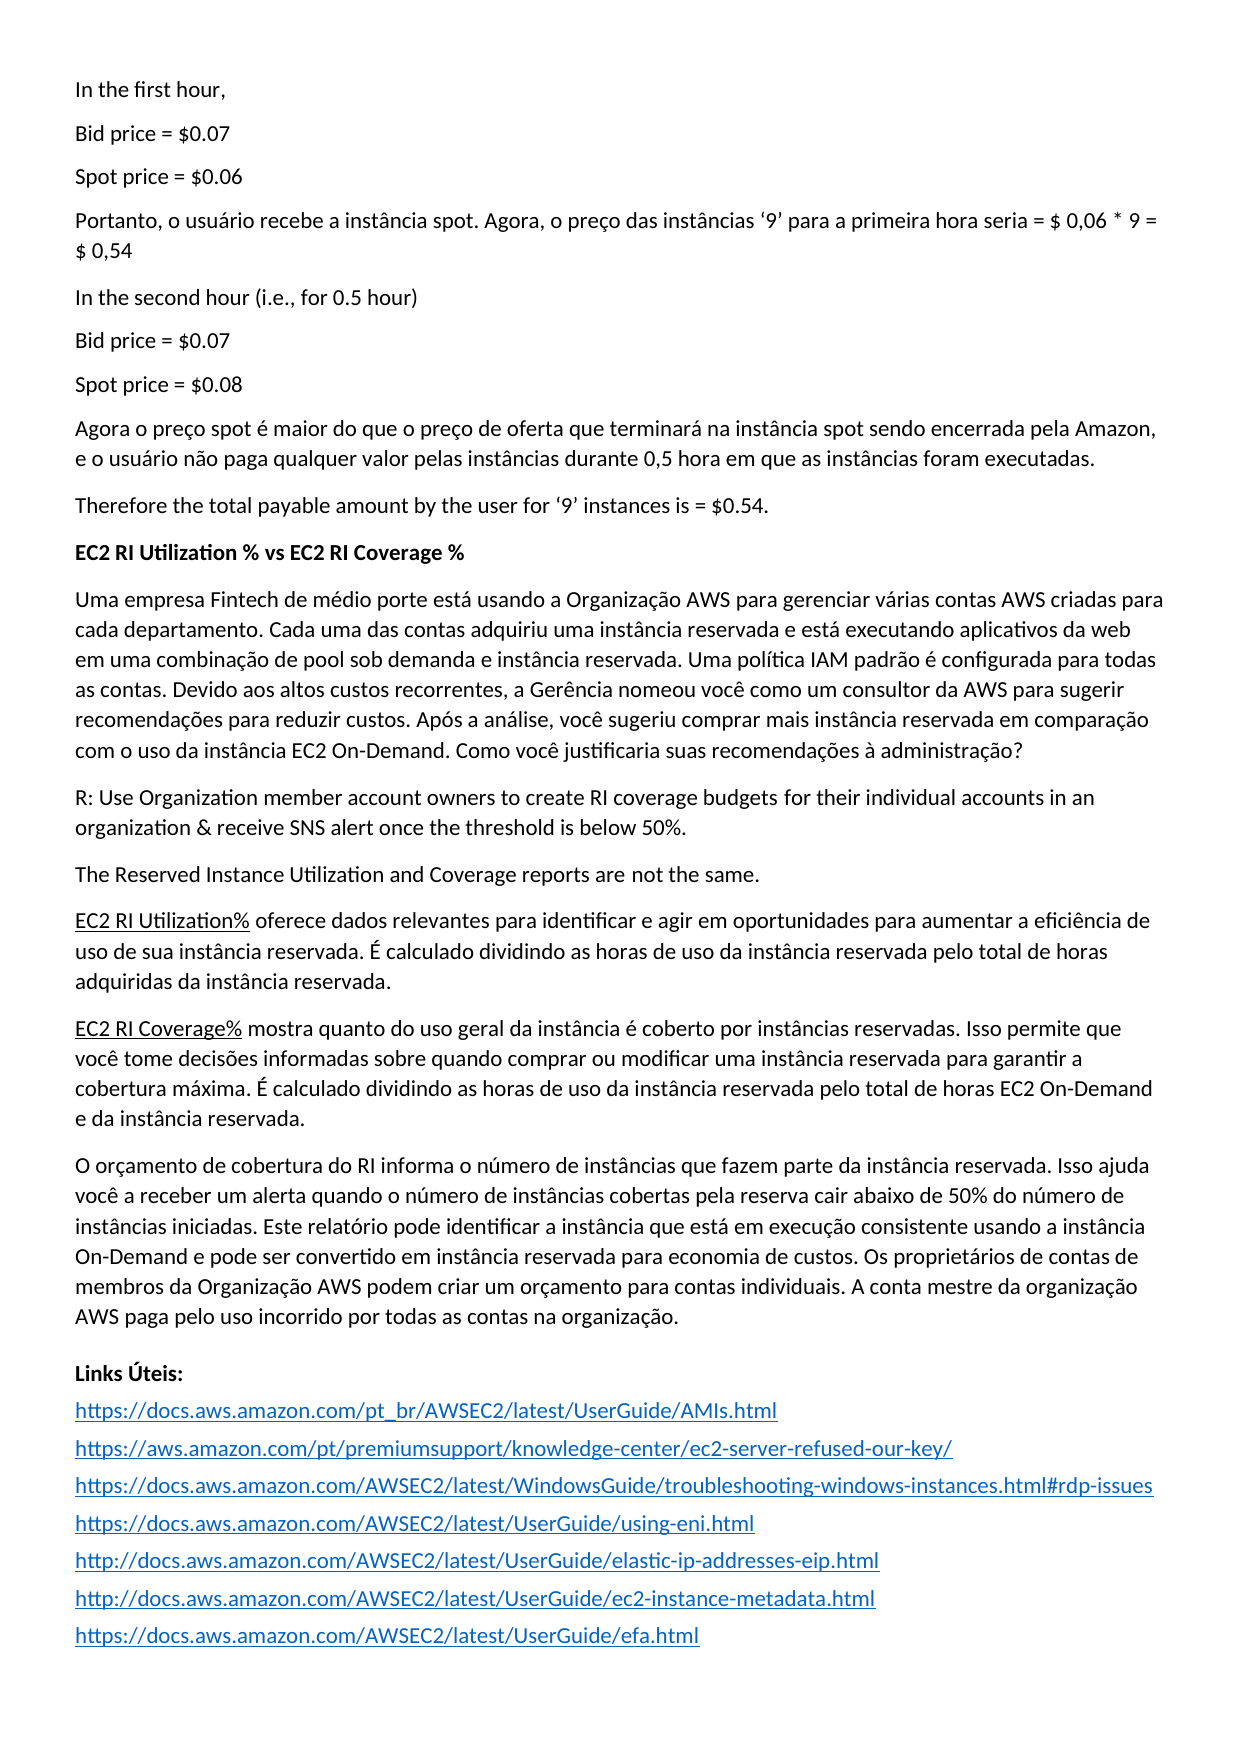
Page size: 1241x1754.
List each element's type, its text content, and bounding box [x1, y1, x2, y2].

text https://docs.aws.amazon.com/pt_br/AWSEC2/latest/UserGuide/AMIs.html [75, 1387, 1165, 1424]
text Spot price = $0.08 [75, 370, 1165, 398]
text O orçamento de cobertura do RI informa o número de instâncias que fazem parte da instância reservada. Isso ajuda você a receber um alerta quando o número de instâncias cobertas pela reserva cair abaixo de 50% do número de instâncias iniciadas. Este relatório pode identificar a instância que está em execução consistente usando a instância On-Demand e pode ser convertido em instância reservada para economia de custos. Os proprietários de contas de membros da Organização AWS podem criar um orçamento para contas individuais. A conta mestre da organização AWS paga pelo uso incorrido por todas as contas na organização. [75, 1151, 1165, 1331]
text Bid price = $0.07 [75, 327, 1165, 355]
text http://docs.aws.amazon.com/AWSEC2/latest/UserGuide/ec2-instance-metadata.html [75, 1574, 1165, 1612]
text The Reserved Instance Utilization and Coverage reports are not the same. [75, 860, 1165, 888]
text Uma empresa Fintech de médio porte está usando a Organização AWS para gerenciar várias contas AWS criadas para cada departamento. Cada uma das contas adquiriu uma instância reservada e está executando aplicativos da web em uma combinação de pool sob demanda e instância reservada. Uma política IAM padrão é configurada para todas as contas. Devido aos altos custos recorrentes, a Gerência nomeou você como um consultor da AWS para sugerir recomendações para reduzir custos. Após a análise, você sugeriu comprar mais instância reservada em comparação com o uso da instância EC2 On-Demand. Como você justificaria suas recomendações à administração? [75, 585, 1165, 764]
text https://docs.aws.amazon.com/AWSEC2/latest/WindowsGuide/troubleshooting-windows-instances.html#rdp-issues [75, 1462, 1165, 1499]
text Bid price = $0.07 [75, 119, 1165, 147]
text Portanto, o usuário recebe a instância spot. Agora, o preço das instâncias ‘9’ para a primeira hora seria = $ 0,06 * 9 = $ 0,54 [75, 206, 1165, 264]
text EC2 RI Coverage% mostra quanto do uso geral da instância é coberto por instâncias reservadas. Isso permite que você tome decisões informadas sobre quando comprar ou modificar uma instância reservada para garantir a cobertura máxima. É calculado dividindo as horas de uso da instância reservada pelo total de horas EC2 On-Demand e da instância reservada. [75, 1014, 1165, 1133]
text http://docs.aws.amazon.com/AWSEC2/latest/UserGuide/elastic-ip-addresses-eip.html [75, 1537, 1165, 1574]
text EC2 RI Utilization% oferece dados relevantes para identificar e agir em oportunidades para aumentar a eficiência de uso de sua instância reservada. É calculado dividindo as horas de uso da instância reservada pelo total de horas adquiridas da instância reservada. [75, 907, 1165, 995]
text EC2 RI Utilization % vs EC2 RI Coverage % [75, 538, 1165, 566]
text Therefore the total payable amount by the user for ‘9’ instances is = $0.54. [75, 491, 1165, 519]
text Spot price = $0.06 [75, 162, 1165, 190]
text https://docs.aws.amazon.com/AWSEC2/latest/UserGuide/using-eni.html [75, 1499, 1165, 1537]
text Agora o preço spot é maior do que o preço de oferta que terminará na instância spot sendo encerrada pela Amazon, e o usuário não paga qualquer valor pelas instâncias durante 0,5 hora em que as instâncias foram executadas. [75, 414, 1165, 472]
text In the second hour (i.e., for 0.5 hour) [75, 283, 1165, 311]
text https://docs.aws.amazon.com/AWSEC2/latest/UserGuide/efa.html [75, 1612, 1165, 1649]
text R: Use Organization member account owners to create RI coverage budgets for their individual accounts in an organization & receive SNS alert once the threshold is below 50%. [75, 783, 1165, 841]
text Links Úteis: [75, 1349, 1165, 1387]
text In the first hour, [75, 75, 1165, 103]
text https://aws.amazon.com/pt/premiumsupport/knowledge-center/ec2-server-refused-our-key/ [75, 1424, 1165, 1462]
